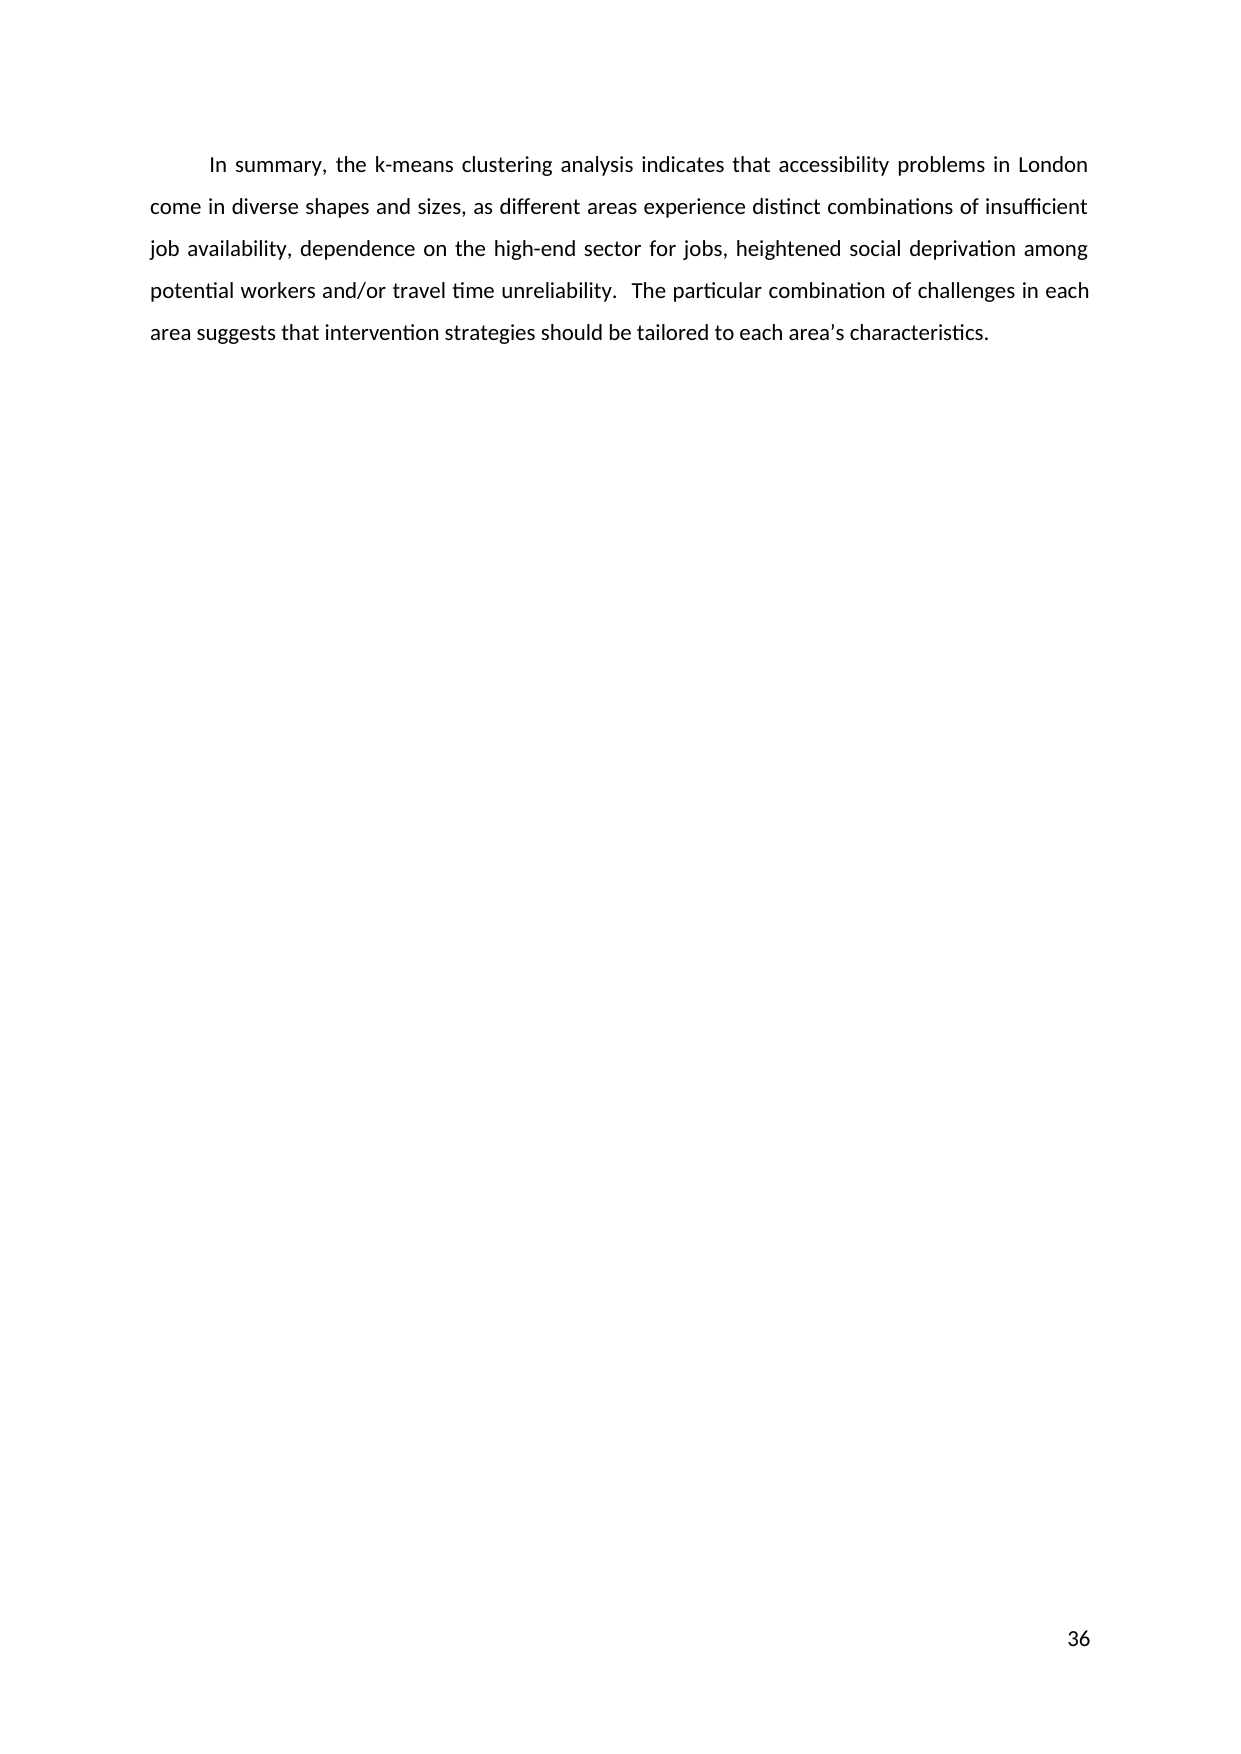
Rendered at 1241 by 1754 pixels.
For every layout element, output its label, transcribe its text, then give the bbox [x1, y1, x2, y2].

text In summary, the k-means clustering analysis indicates that accessibility problems in London come in diverse shapes and sizes, as different areas experience distinct combinations of insufficient job availability, dependence on the high-end sector for jobs, heightened social deprivation among potential workers and/or travel time unreliability. The particular combination of challenges in each area suggests that intervention strategies should be tailored to each area’s characteristics. [150, 150, 1090, 346]
